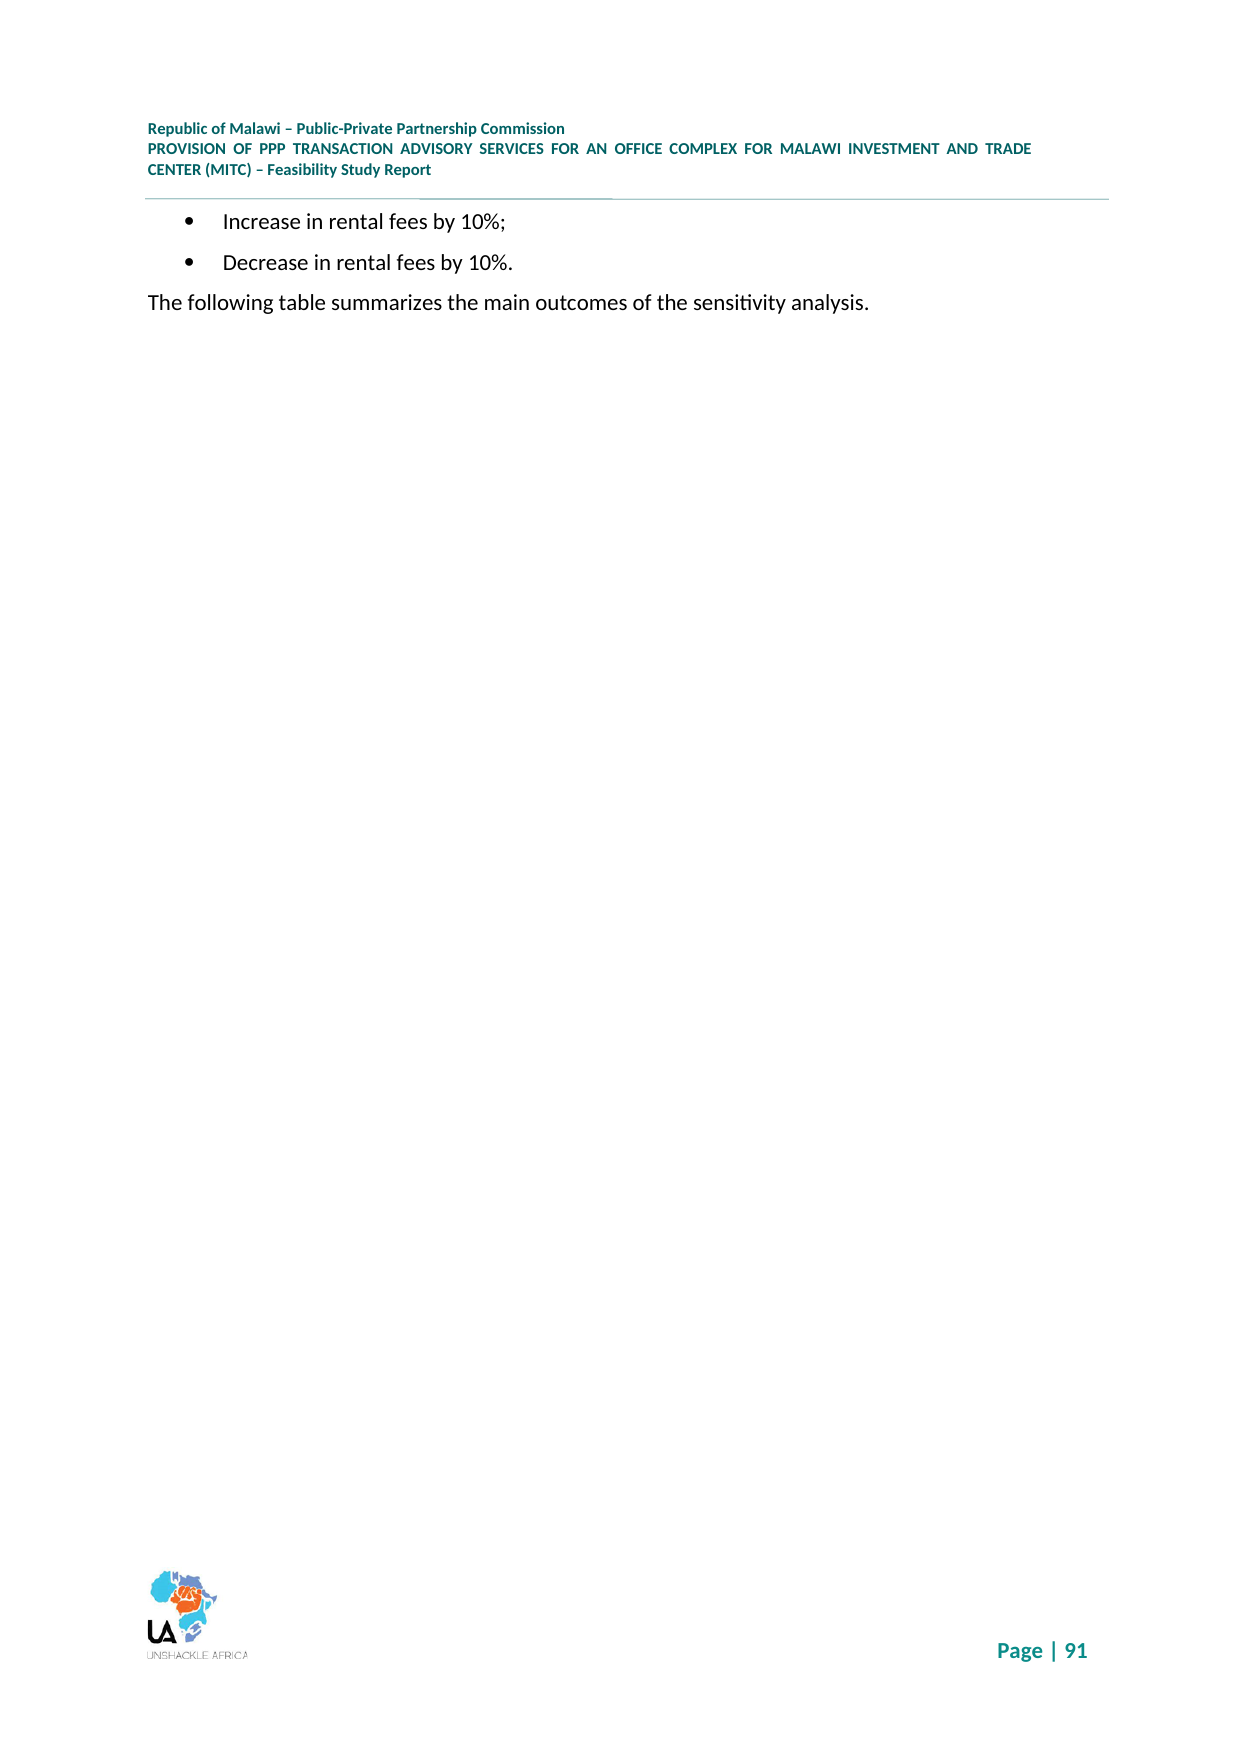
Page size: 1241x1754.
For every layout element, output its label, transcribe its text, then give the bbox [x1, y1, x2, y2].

list The following table summarizes the main outcomes of the sensitivity analysis. [148, 288, 1093, 316]
text Decrease in rental fees by 10%. [185, 248, 1093, 276]
picture [147, 1567, 248, 1659]
text Increase in rental fees by 10%; [185, 207, 1093, 235]
